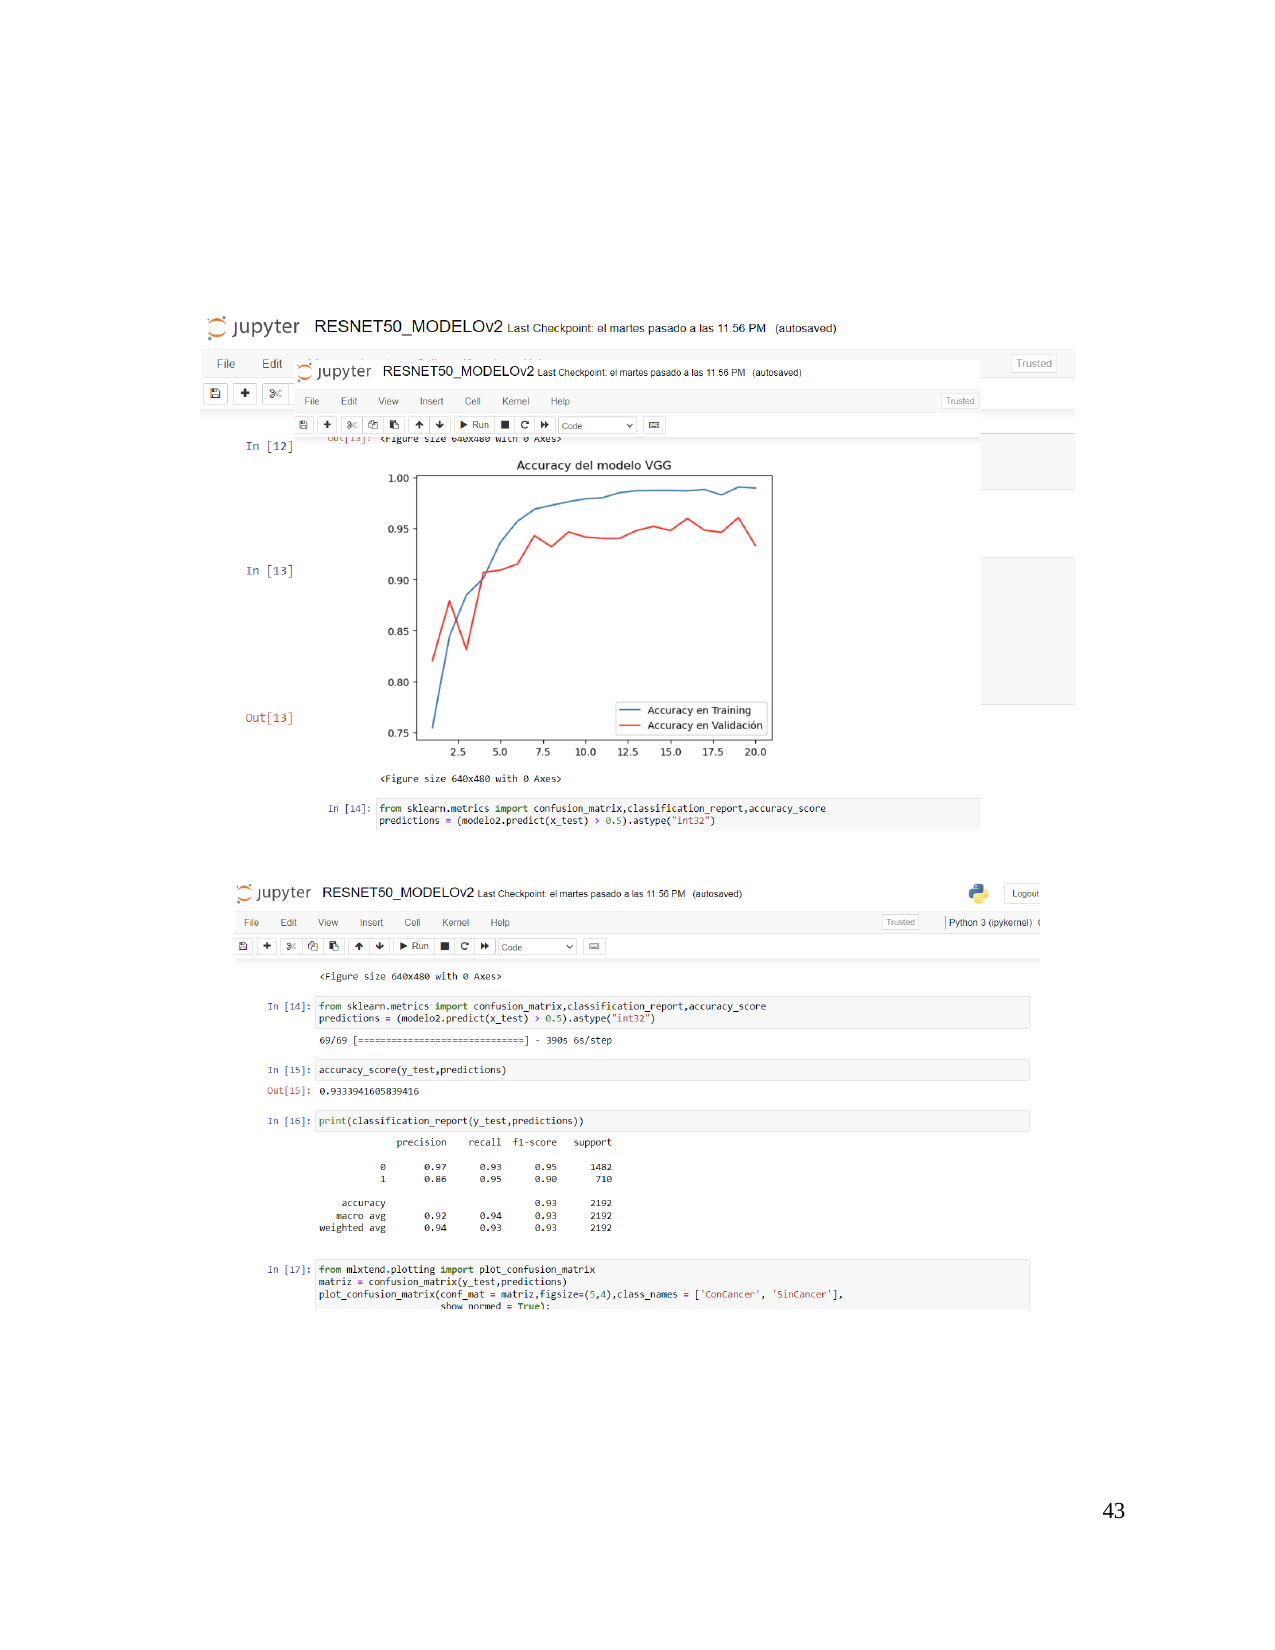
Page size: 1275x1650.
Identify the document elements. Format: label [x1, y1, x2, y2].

picture [200, 314, 1075, 830]
picture [234, 879, 1040, 1309]
